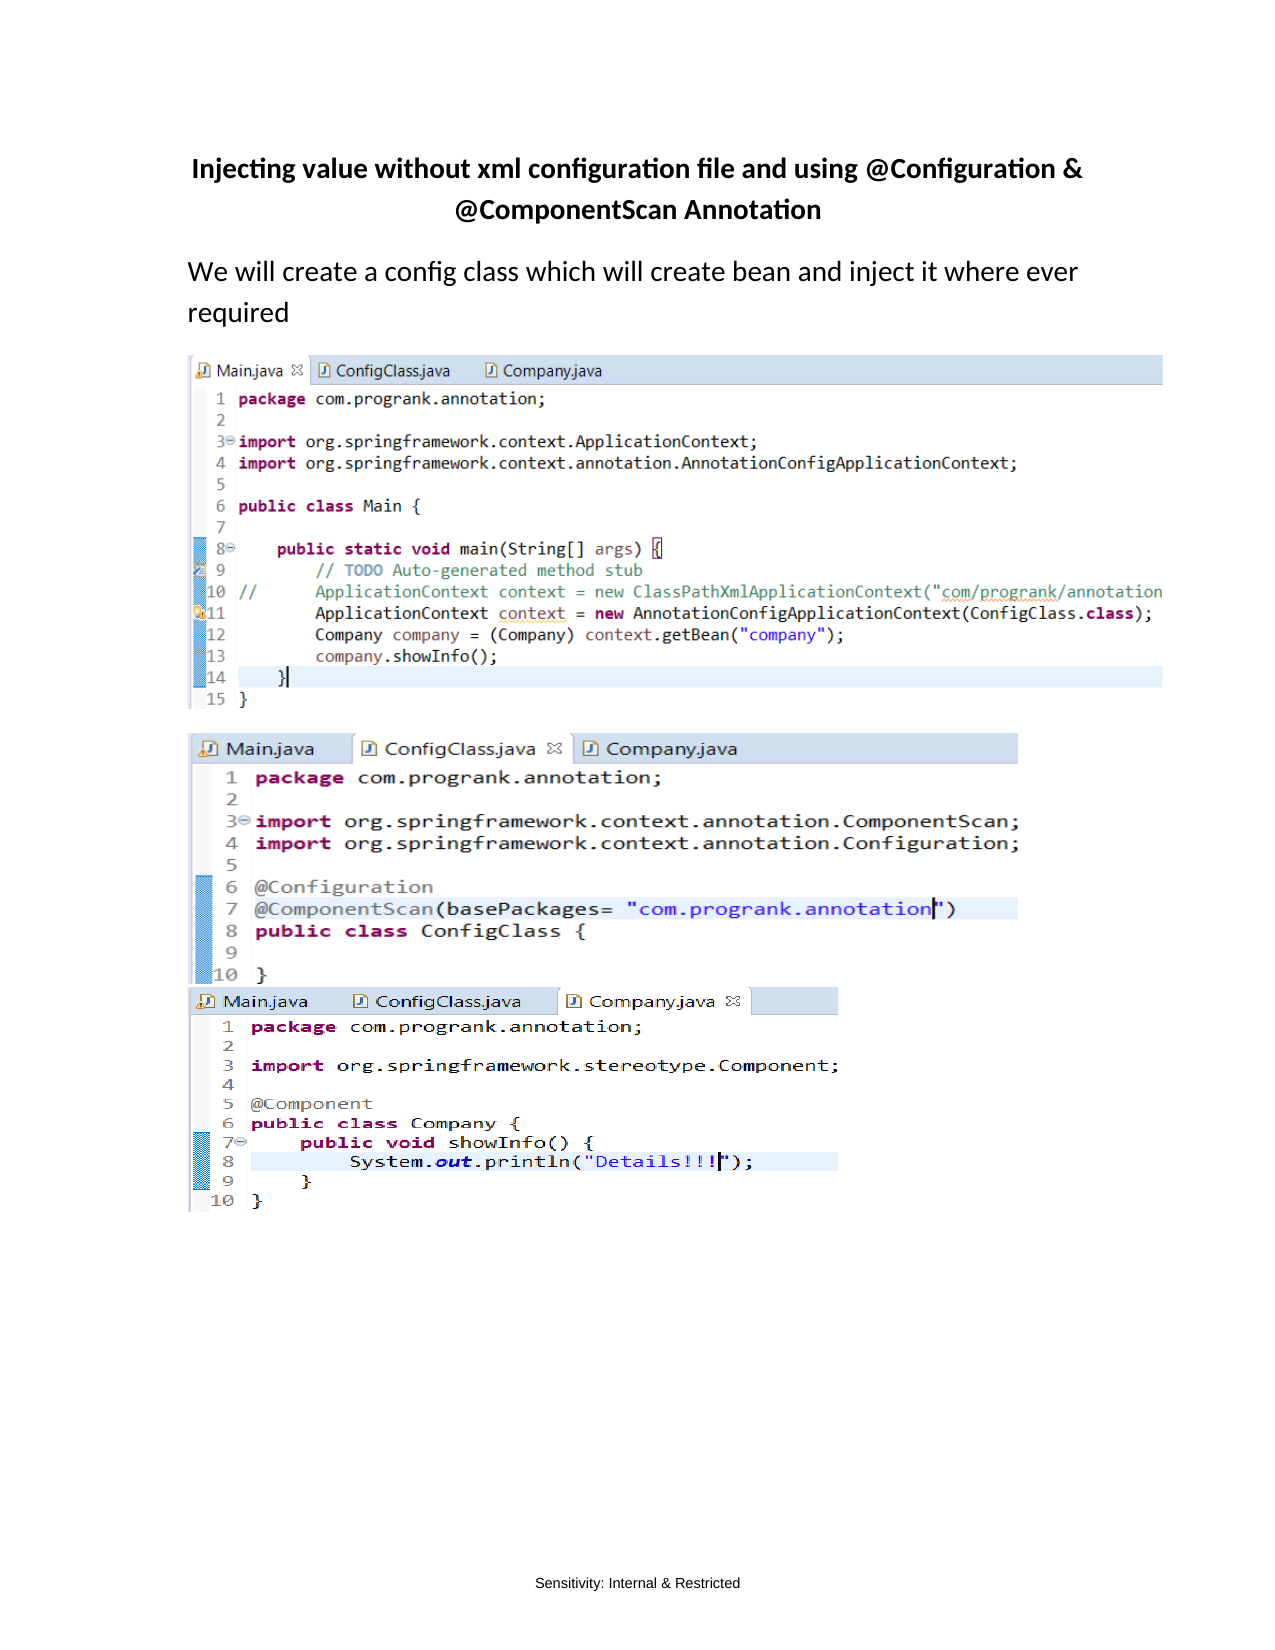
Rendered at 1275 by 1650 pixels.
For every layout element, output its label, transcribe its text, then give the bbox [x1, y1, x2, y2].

picture [187, 987, 839, 1212]
picture [187, 355, 1163, 709]
text Injecting value without xml configuration file and using @Configuration & @ComponentScan Annotation [150, 150, 1125, 227]
text We will create a config class which will create bean and inject it where ever required [187, 253, 1125, 329]
picture [187, 733, 1019, 984]
